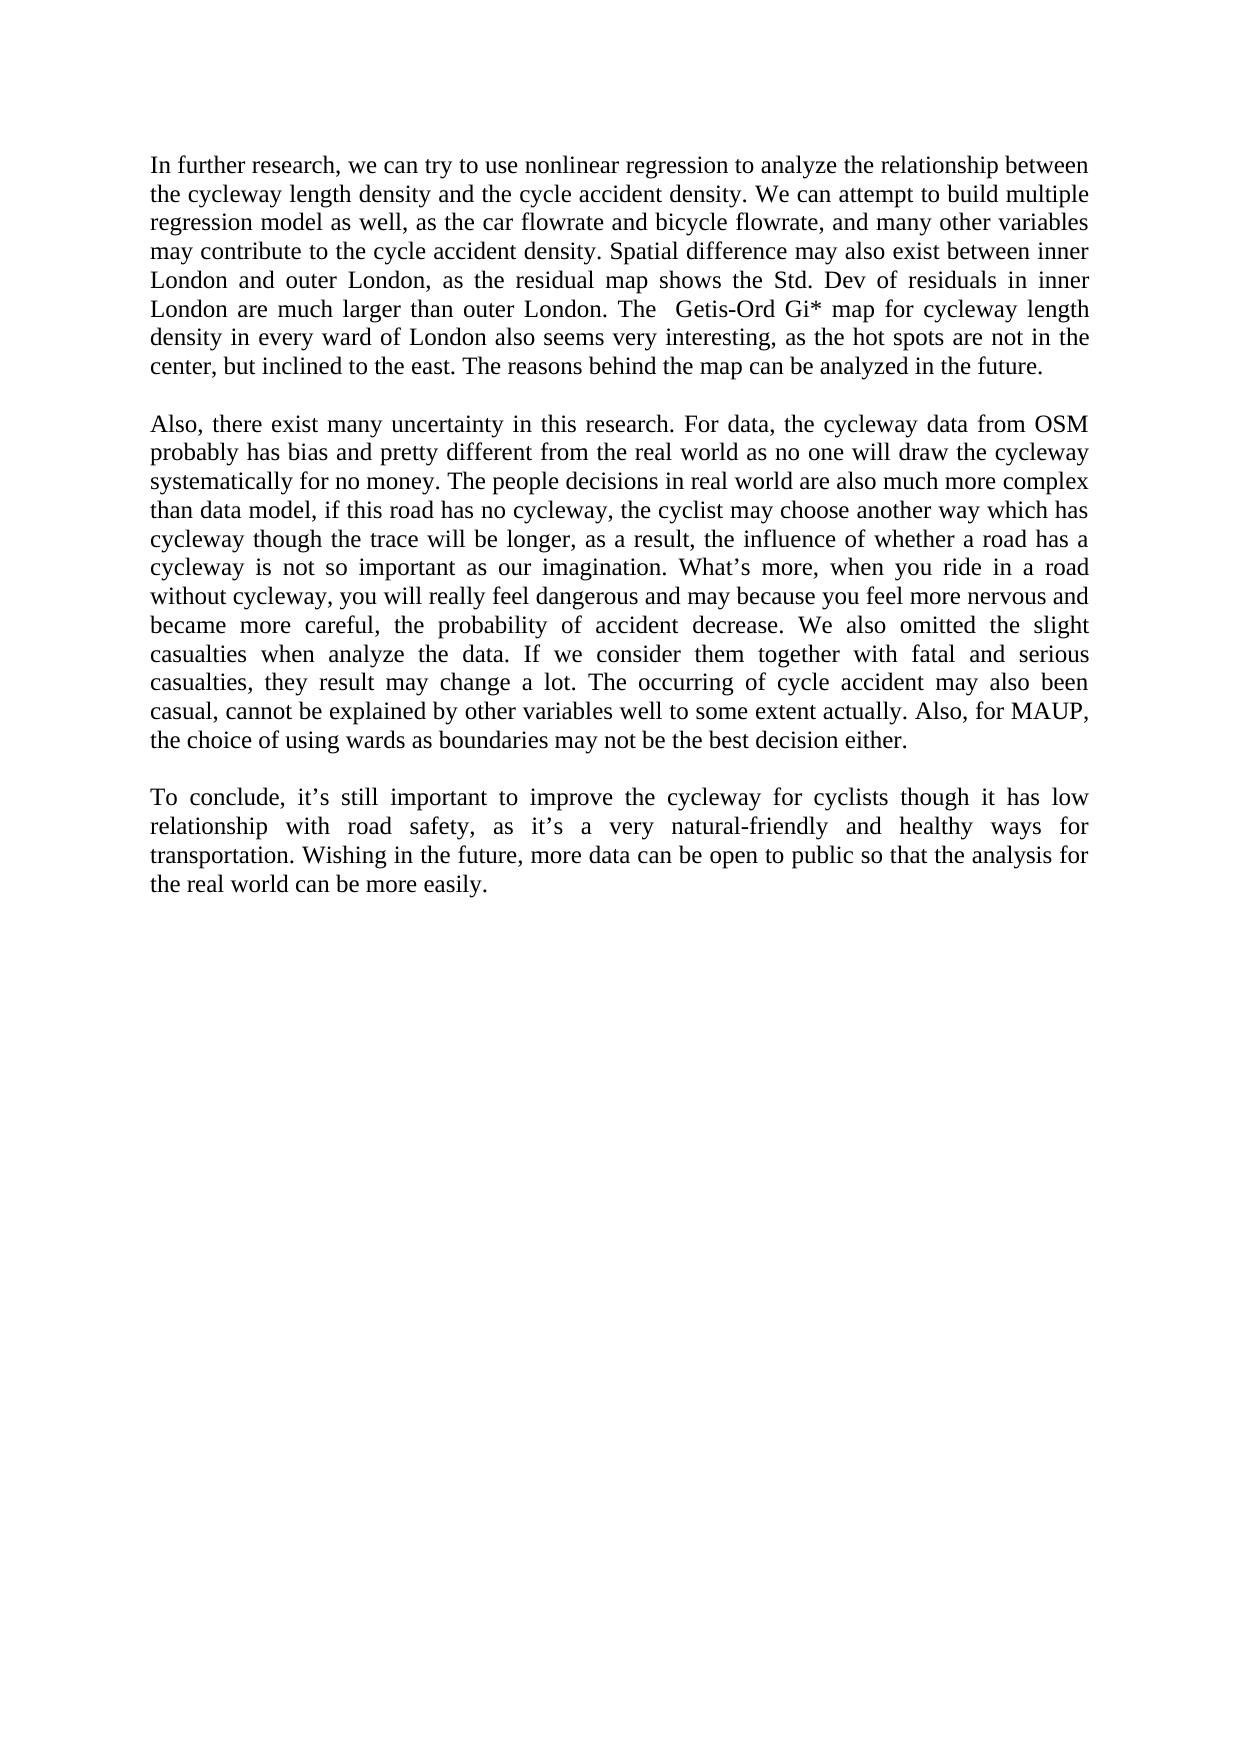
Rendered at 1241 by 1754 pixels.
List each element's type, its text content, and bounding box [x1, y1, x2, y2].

text To conclude, it’s still important to improve the cycleway for cyclists though it has low relationship with road safety, as it’s a very natural-friendly and healthy ways for transportation. Wishing in the future, more data can be open to public so that the analysis for the real world can be more easily. [150, 782, 1090, 897]
text In further research, we can try to use nonlinear regression to analyze the relationship between the cycleway length density and the cycle accident density. We can attempt to build multiple regression model as well, as the car flowrate and bicycle flowrate, and many other variables may contribute to the cycle accident density. Spatial difference may also exist between inner London and outer London, as the residual map shows the Std. Dev of residuals in inner London are much larger than outer London. The Getis-Ord Gi* map for cycleway length density in every ward of London also seems very interesting, as the hot spots are not in the center, but inclined to the east. The reasons behind the map can be analyzed in the future. [150, 150, 1090, 380]
text Also, there exist many uncertainty in this research. For data, the cycleway data from OSM probably has bias and pretty different from the real world as no one will draw the cycleway systematically for no money. The people decisions in real world are also much more complex than data model, if this road has no cycleway, the cyclist may choose another way which has cycleway though the trace will be longer, as a result, the influence of whether a road has a cycleway is not so important as our imagination. What’s more, when you ride in a road without cycleway, you will really feel dangerous and may because you feel more nervous and became more careful, the probability of accident decrease. We also omitted the slight casualties when analyze the data. If we consider them together with fatal and serious casualties, they result may change a lot. The occurring of cycle accident may also been casual, cannot be explained by other variables well to some extent actually. Also, for MAUP, the choice of using wards as boundaries may not be the best decision either. [150, 409, 1090, 754]
